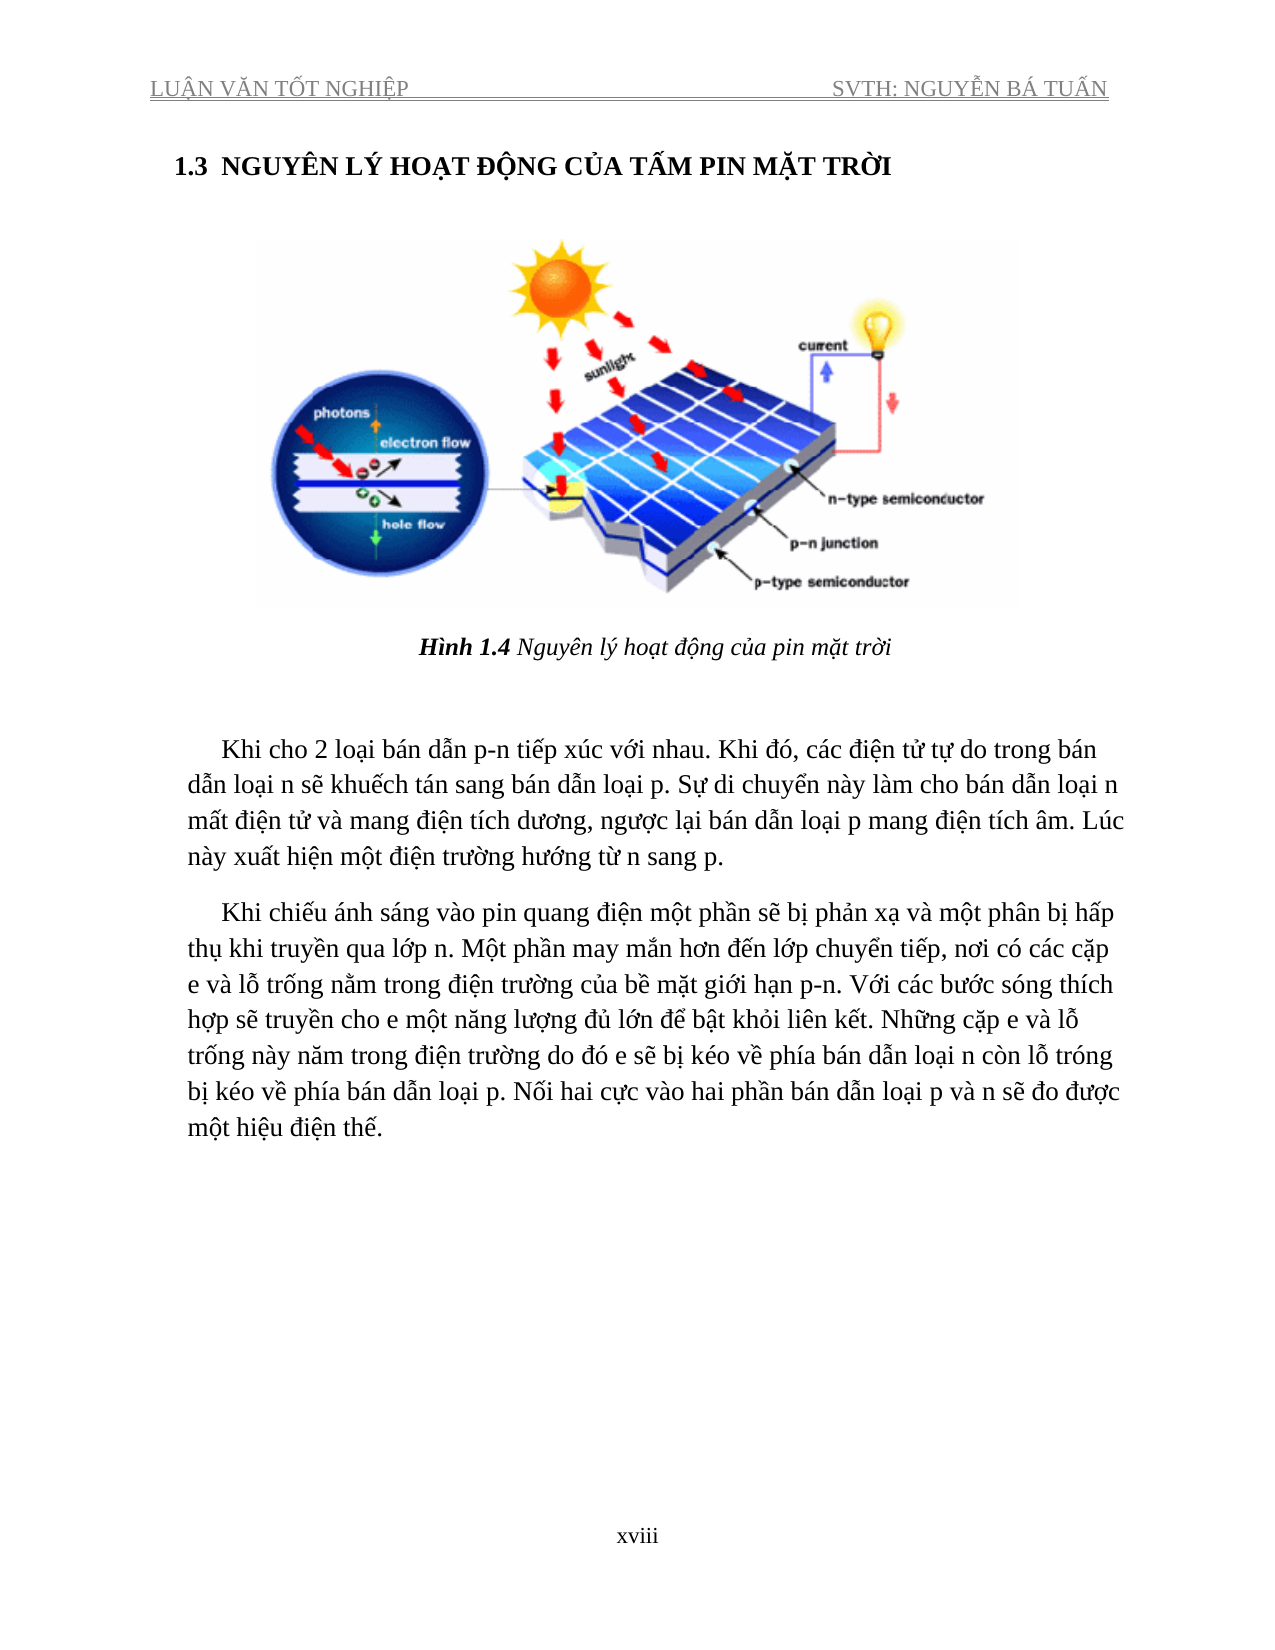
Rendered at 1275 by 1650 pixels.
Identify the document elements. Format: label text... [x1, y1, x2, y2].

text Khi chiếu ánh sáng vào pin quang điện một phần sẽ bị phản xạ và một phân bị hấp thụ khi truyền qua lớp n. Một phần may mắn hơn đến lớp chuyển tiếp, nơi có các cặp e và lỗ trống nằm trong điện trường của bề mặt giới hạn p-n. Với các bước sóng thích hợp sẽ truyền cho e một năng lượng đủ lớn để bật khỏi liên kết. Những cặp e và lỗ trống này năm trong điện trường do đó e sẽ bị kéo về phía bán dẫn loại n còn lỗ tróng bị kéo về phía bán dẫn loại p. Nối hai cực vào hai phần bán dẫn loại p và n sẽ đo được một hiệu điện thế. [187, 896, 1125, 1142]
text Hình 1.4 Nguyên lý hoạt động của pin mặt trời [150, 632, 1125, 661]
text Khi cho 2 loại bán dẫn p-n tiếp xúc với nhau. Khi đó, các điện tử tự do trong bán dẫn loại n sẽ khuếch tán sang bán dẫn loại p. Sự di chuyển này làm cho bán dẫn loại n mất điện tử và mang điện tích dương, ngược lại bán dẫn loại p mang điện tích âm. Lúc này xuất hiện một điện trường hướng từ n sang p. [187, 733, 1125, 871]
subtitle 1.3 NGUYÊN LÝ HOẠT ĐỘNG CỦA TẤM PIN MẶT TRỜI [150, 150, 1125, 181]
picture [255, 239, 1020, 608]
